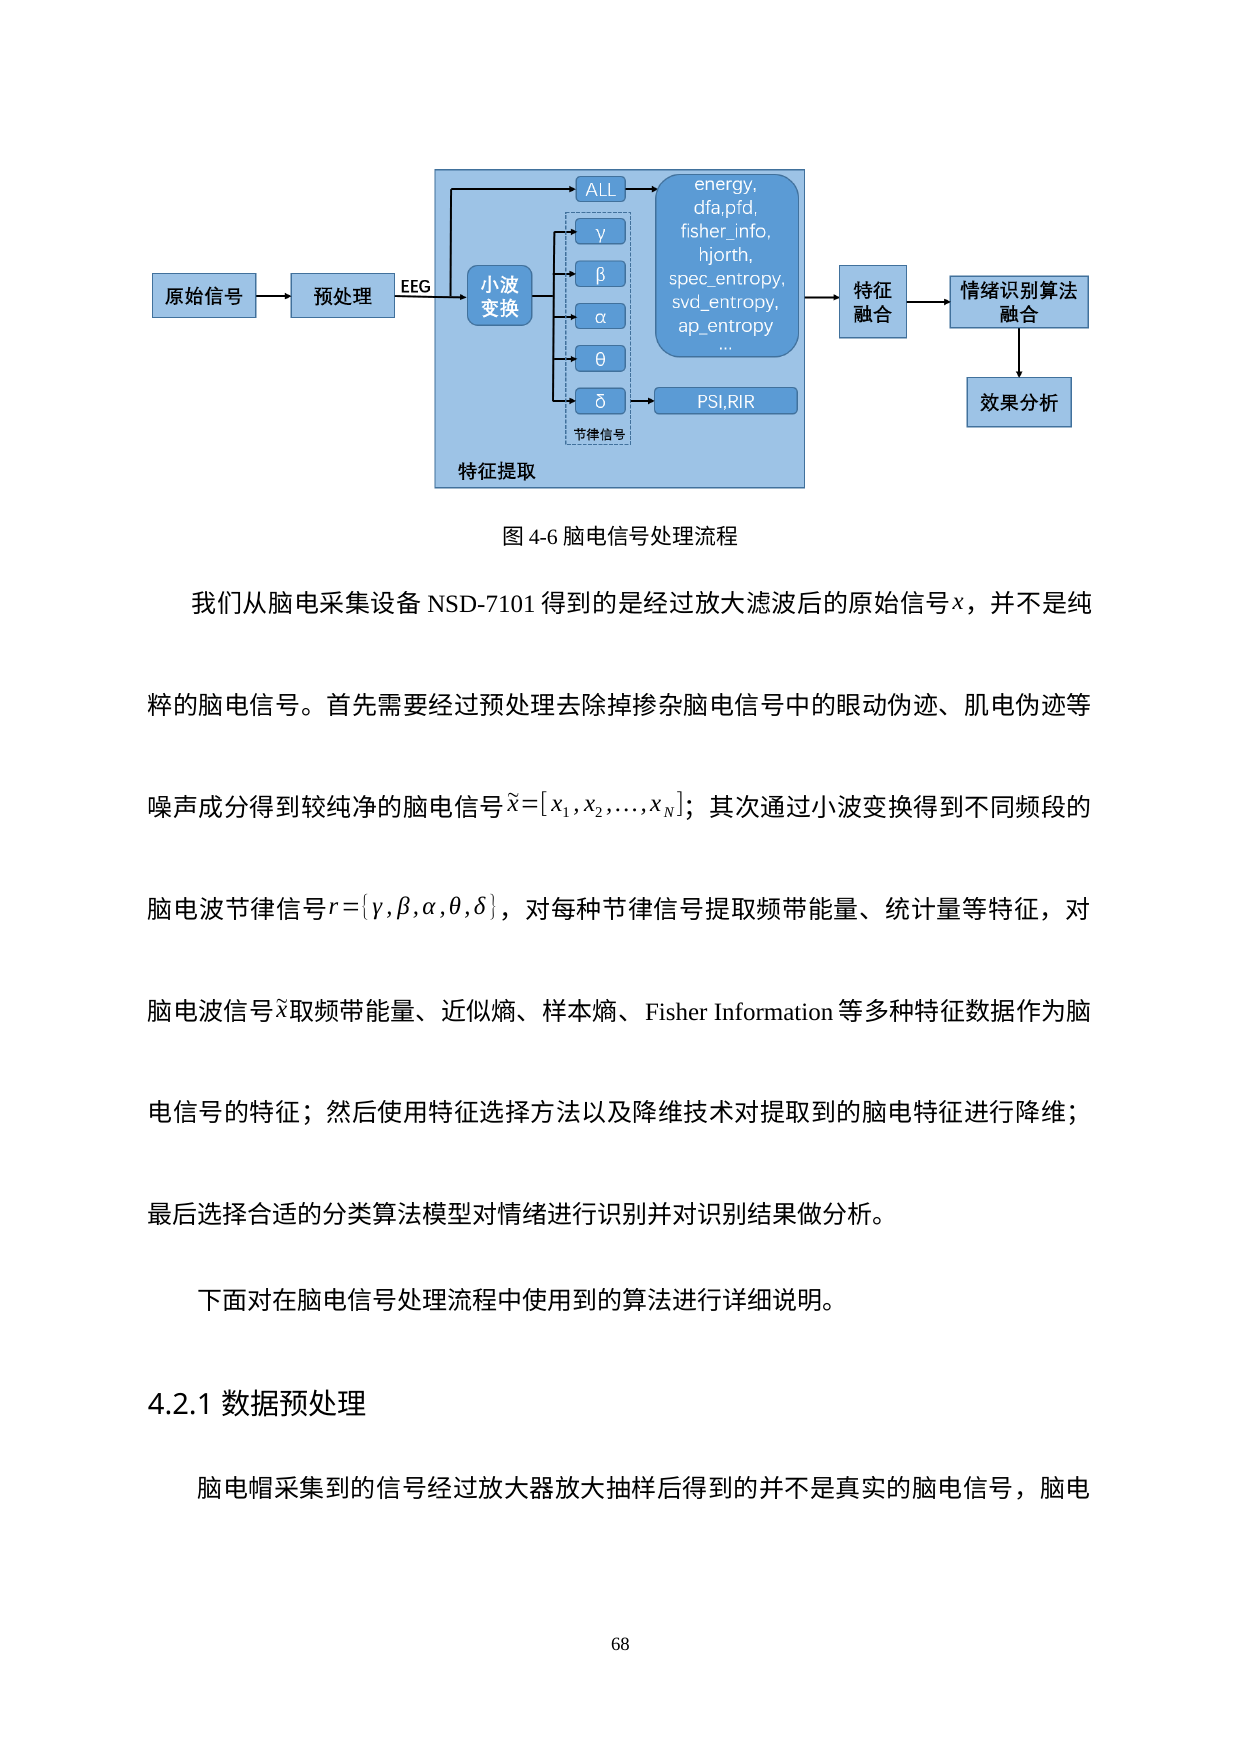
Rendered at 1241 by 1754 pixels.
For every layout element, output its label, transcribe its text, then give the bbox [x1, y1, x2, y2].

text 下面对在脑电信号处理流程中使用到的算法进行详细说明。 [148, 1265, 1092, 1333]
picture [147, 163, 1093, 494]
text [148, 1453, 1092, 1521]
subtitle 4.2.1 数据预处理 [148, 1368, 1092, 1436]
text 我们从脑电采集设备NSD-7101得到的是经过放大滤波后的原始信号，并不是纯粹的脑电信号。首先需要经过预处理去除掉掺杂脑电信号中的眼动伪迹、肌电伪迹等噪声成分得到较纯净的脑电信号；其次通过小波变换得到不同频段的脑电波节律信号，对每种节律信号提取频带能量、统计量等特征，对脑电波信号取频带能量、近似熵、样本熵、Fisher Information等多种特征数据作为脑电信号的特征；然后使用特征选择方法以及降维技术对提取到的脑电特征进行降维；最后选择合适的分类算法模型对情绪进行识别并对识别结果做分析。 [148, 568, 1092, 1247]
text 图4-6 脑电信号处理流程 [148, 518, 1092, 552]
